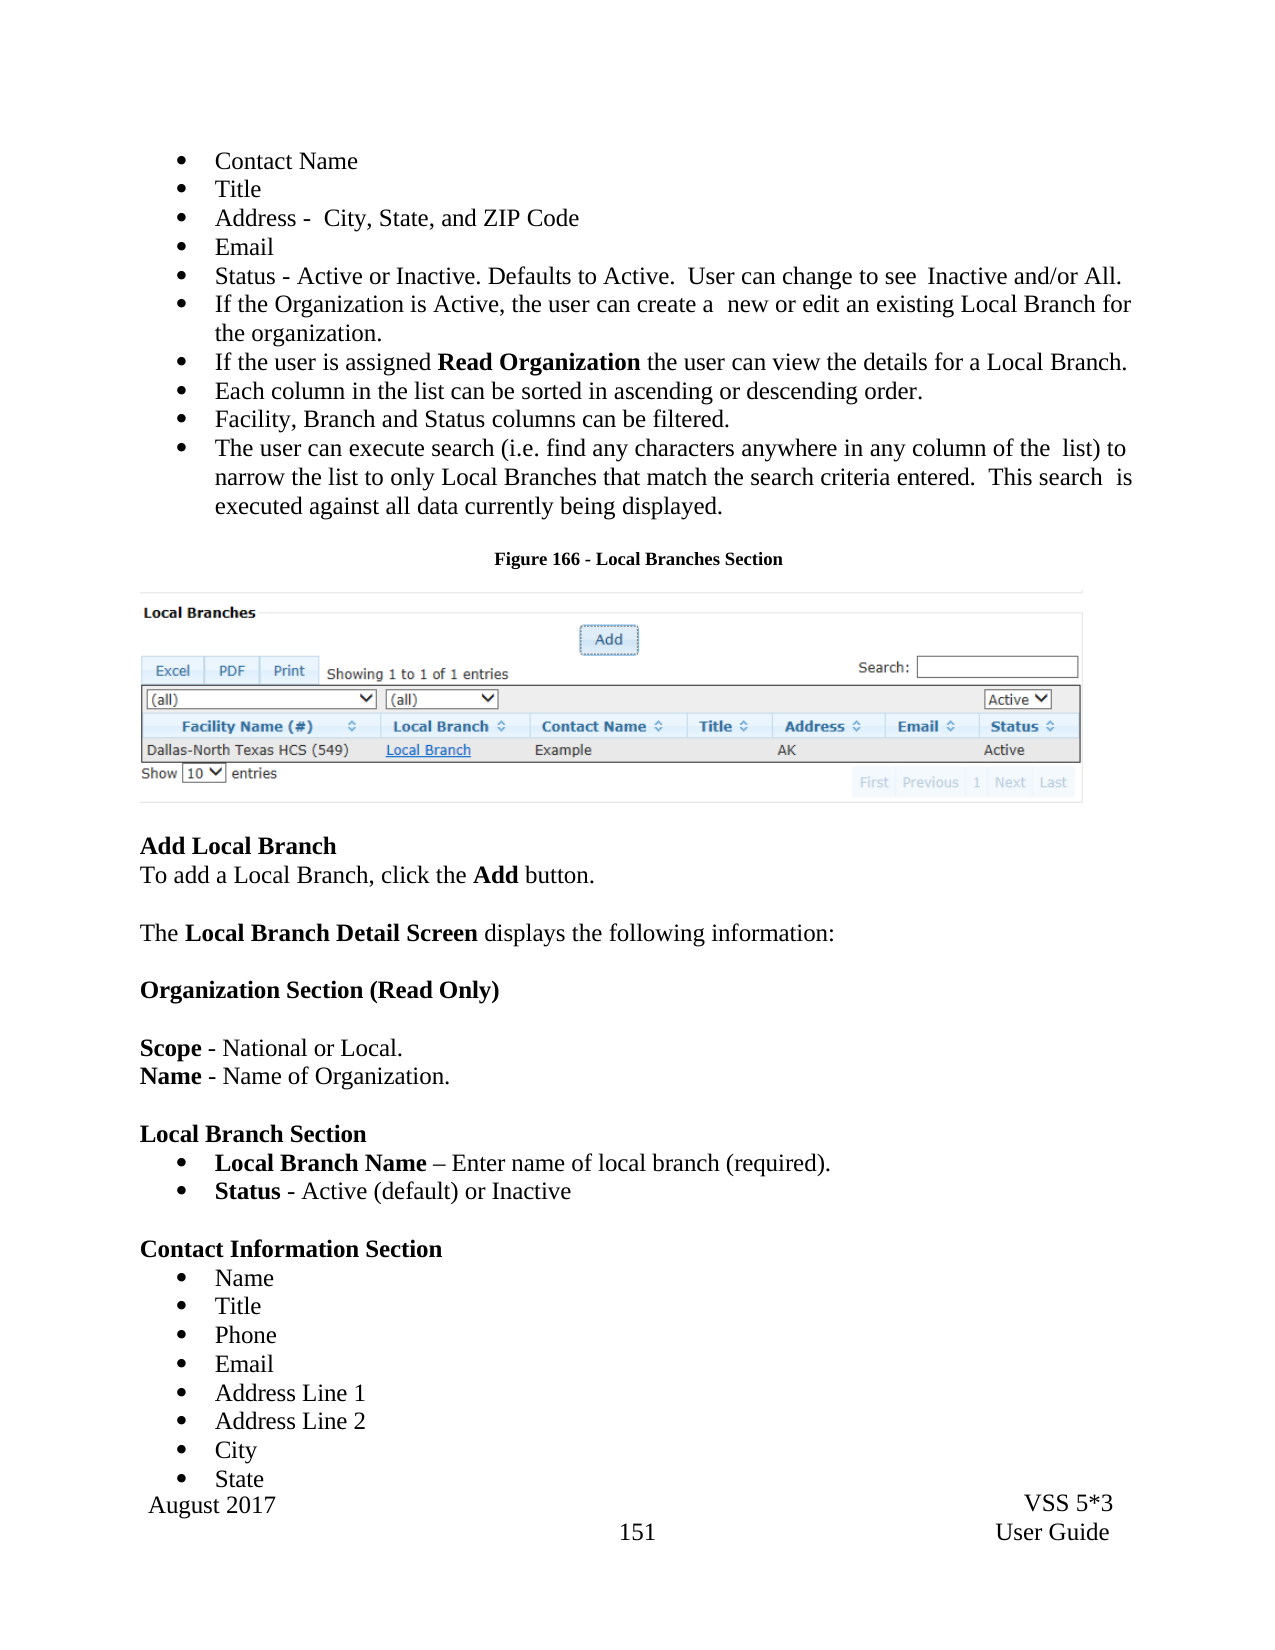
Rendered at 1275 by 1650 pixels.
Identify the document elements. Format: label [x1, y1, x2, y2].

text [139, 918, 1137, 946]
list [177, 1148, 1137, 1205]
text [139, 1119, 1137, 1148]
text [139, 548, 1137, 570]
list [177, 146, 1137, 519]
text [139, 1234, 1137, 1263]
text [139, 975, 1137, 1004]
picture [139, 590, 1084, 803]
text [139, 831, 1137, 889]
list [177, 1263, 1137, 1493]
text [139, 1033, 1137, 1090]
